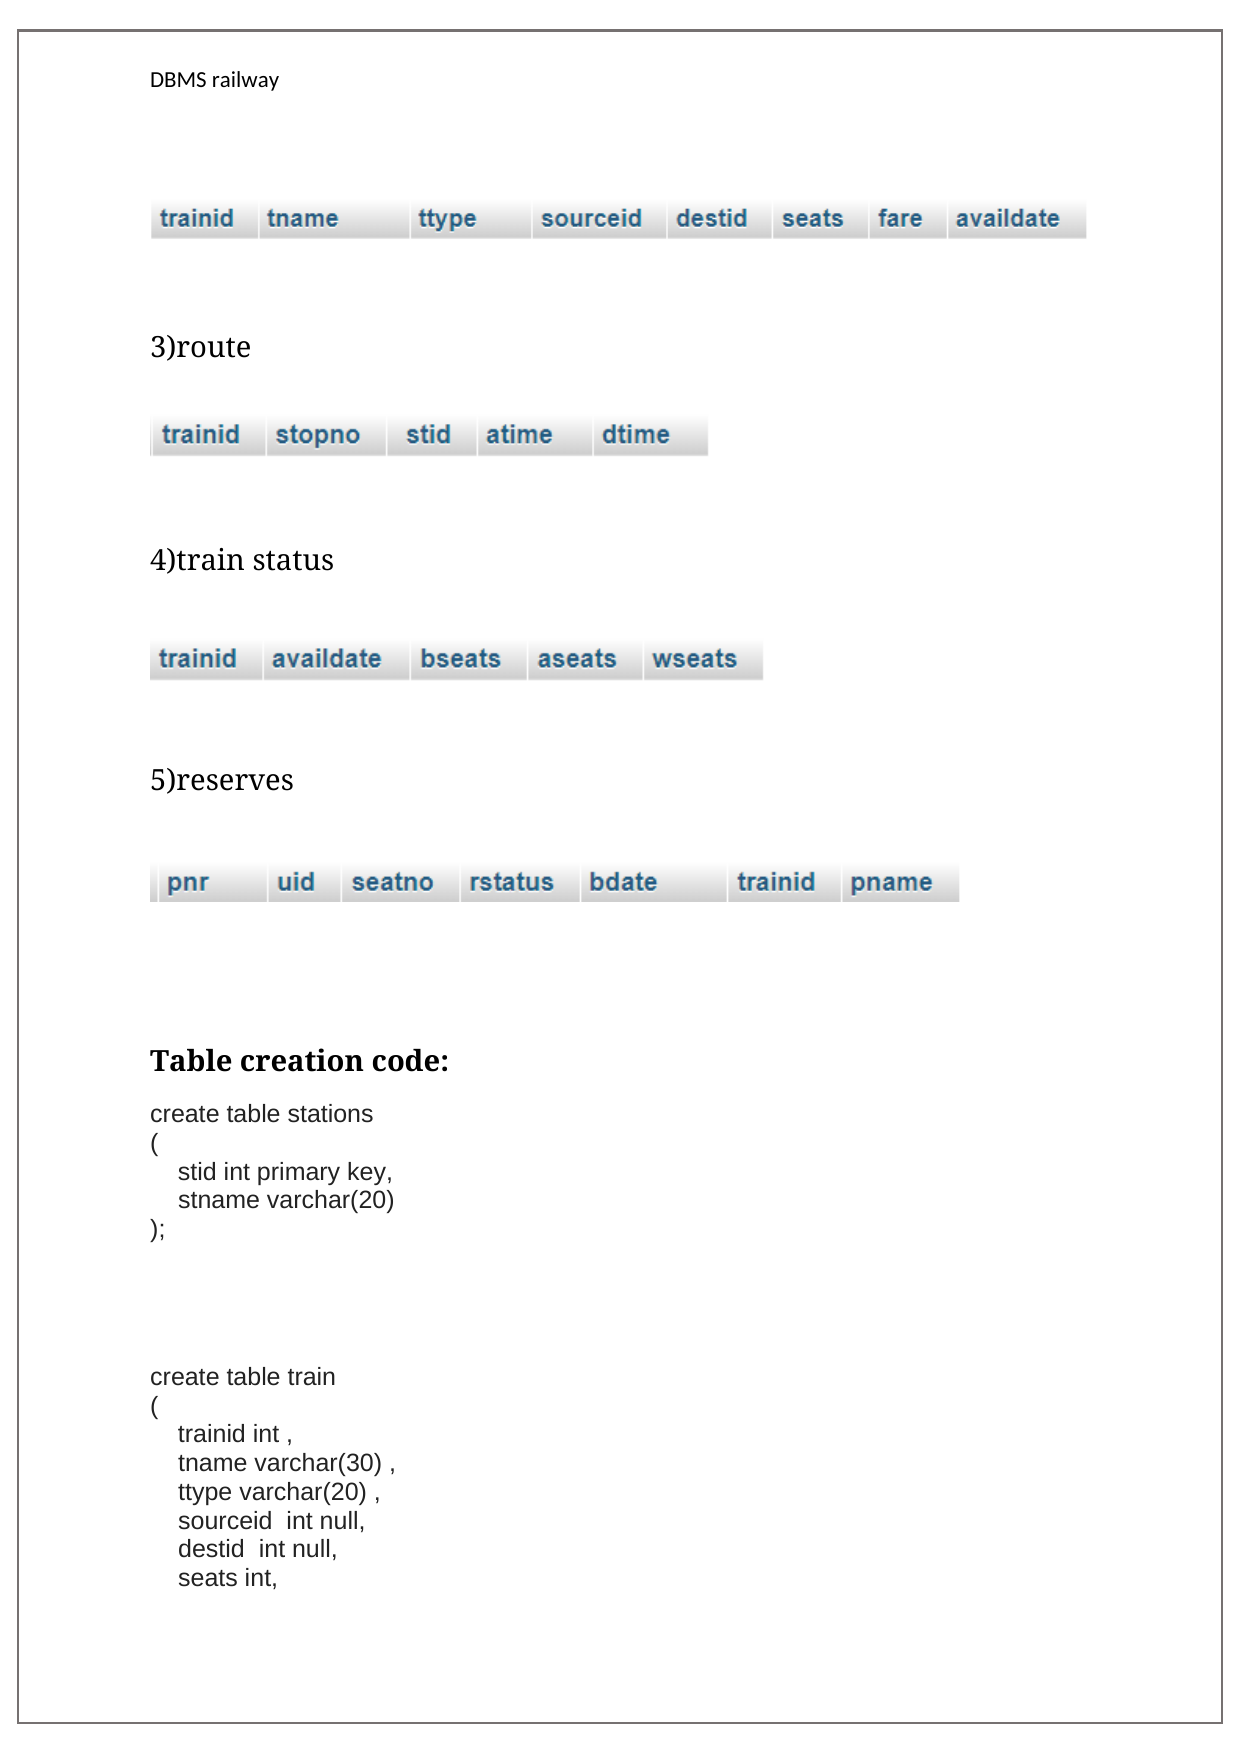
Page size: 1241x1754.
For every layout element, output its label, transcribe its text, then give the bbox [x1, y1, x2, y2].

text destid int null, [150, 1534, 1090, 1563]
text create table stations [150, 1099, 1090, 1128]
text stname varchar(20) [150, 1186, 1090, 1214]
text ); [150, 1214, 1090, 1243]
text trainid int , [150, 1419, 1090, 1448]
text Table creation code: [150, 1040, 1090, 1079]
picture [150, 385, 713, 461]
text ( [150, 1128, 1090, 1157]
text sourceid int null, [150, 1506, 1090, 1534]
text seats int, [150, 1563, 1090, 1592]
text tname varchar(30) , [150, 1448, 1090, 1477]
text 4)train status [150, 539, 1090, 579]
text ttype varchar(20) , [150, 1477, 1090, 1506]
text stid int primary key, [150, 1157, 1090, 1186]
text create table train [150, 1362, 1090, 1391]
text 3)route [150, 326, 1090, 366]
text ( [150, 1391, 1090, 1419]
picture [150, 598, 768, 682]
picture [150, 819, 960, 902]
picture [150, 150, 1091, 248]
text 5)reserves [150, 760, 1090, 799]
